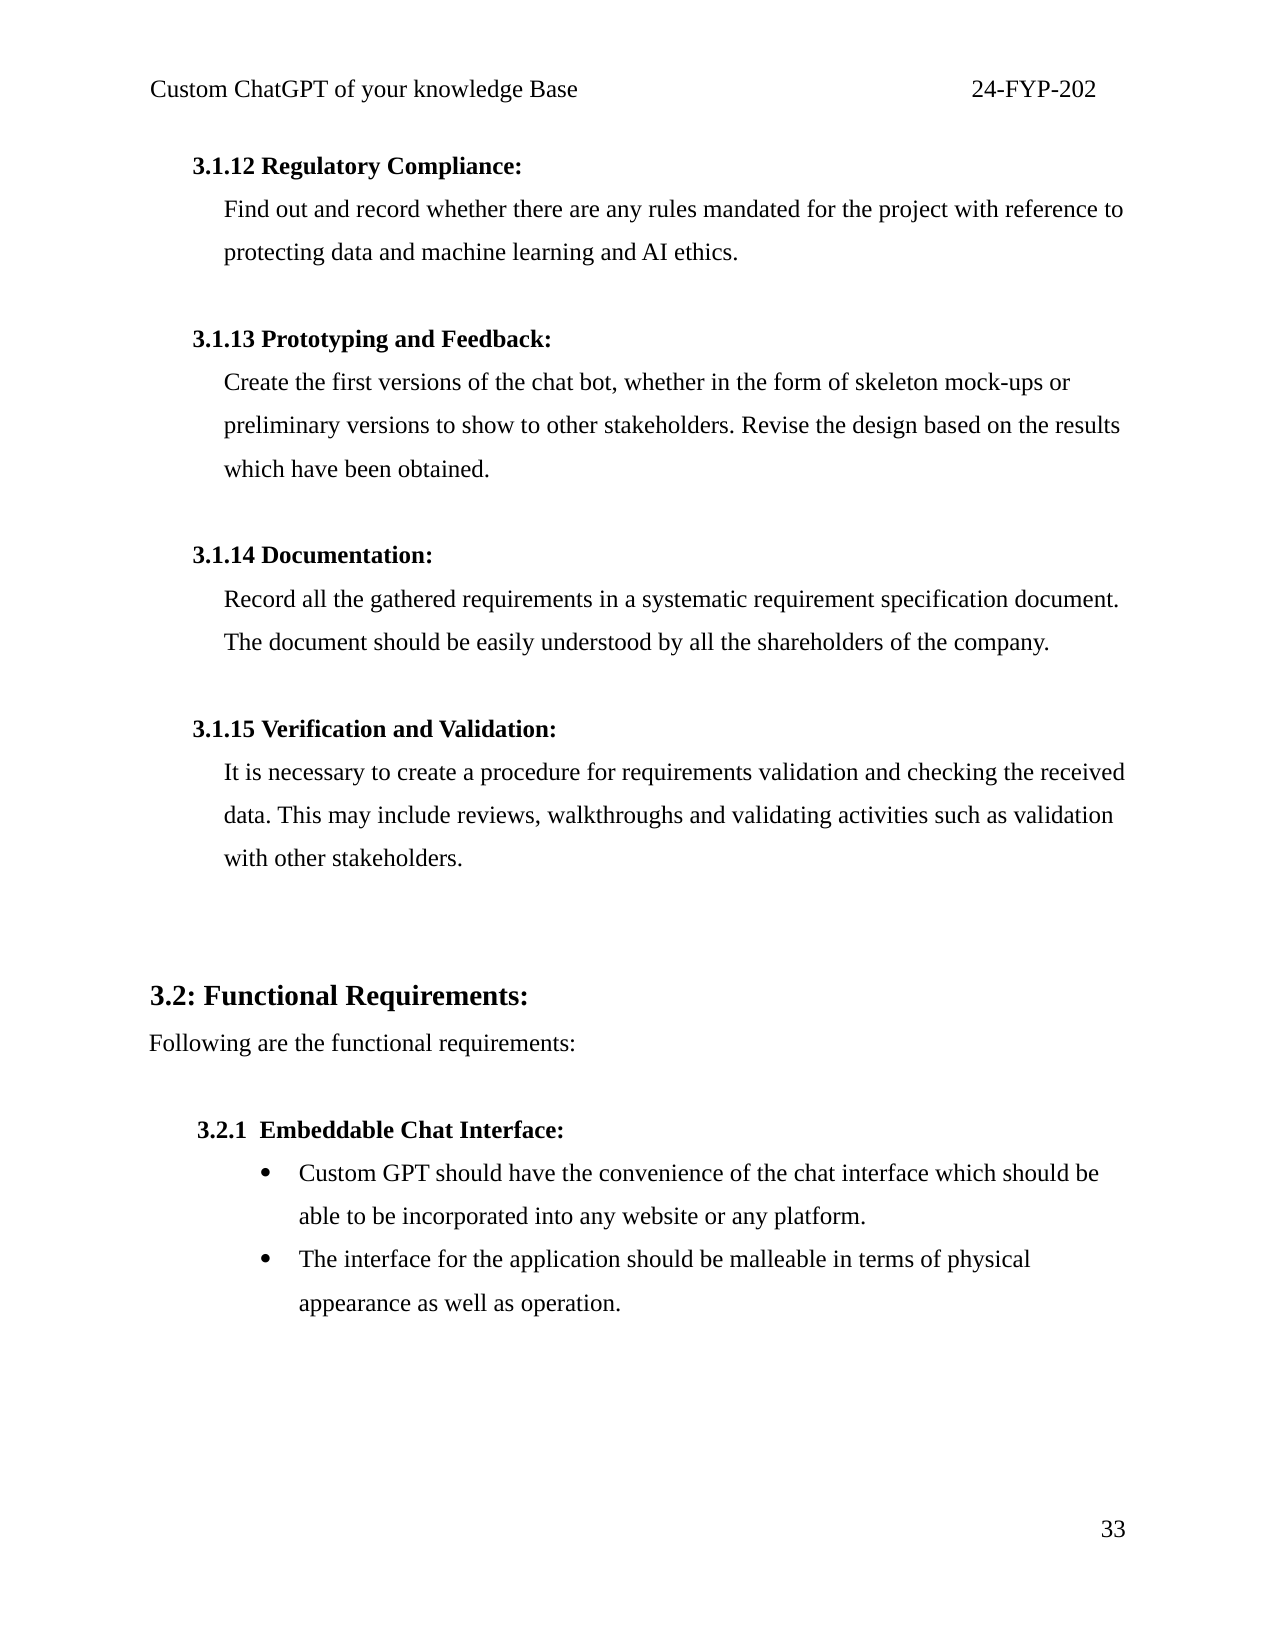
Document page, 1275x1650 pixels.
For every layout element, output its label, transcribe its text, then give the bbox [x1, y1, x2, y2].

text Following are the functional requirements: [148, 1028, 1132, 1057]
subtitle 3.2: Functional Requirements: [150, 978, 1076, 1011]
list Embeddable Chat Interface: [222, 1115, 1132, 1144]
list Create the first versions of the chat bot, whether in the form of skeleton mock-ups or preliminary versions to show to other stakeholders. Revise the design based on the results which have been obtained. [223, 367, 1132, 482]
list Documentation: [223, 541, 1132, 569]
list The interface for the application should be malleable in terms of physical appearance as well as operation. [261, 1244, 1132, 1316]
list Record all the gathered requirements in a systematic requirement specification document. The document should be easily understood by all the shareholders of the company. [223, 584, 1132, 656]
list Regulatory Compliance: [223, 151, 1132, 180]
list Find out and record whether there are any rules mandated for the project with reference to protecting data and machine learning and AI ethics. [223, 194, 1132, 266]
list It is necessary to create a procedure for requirements validation and checking the received data. This may include reviews, walkthroughs and validating activities such as validation with other stakeholders. [223, 757, 1132, 872]
list Prototyping and Feedback: [223, 324, 1132, 353]
list Verification and Validation: [223, 714, 1132, 742]
list Custom GPT should have the convenience of the chat interface which should be able to be incorporated into any website or any platform. [261, 1158, 1132, 1230]
